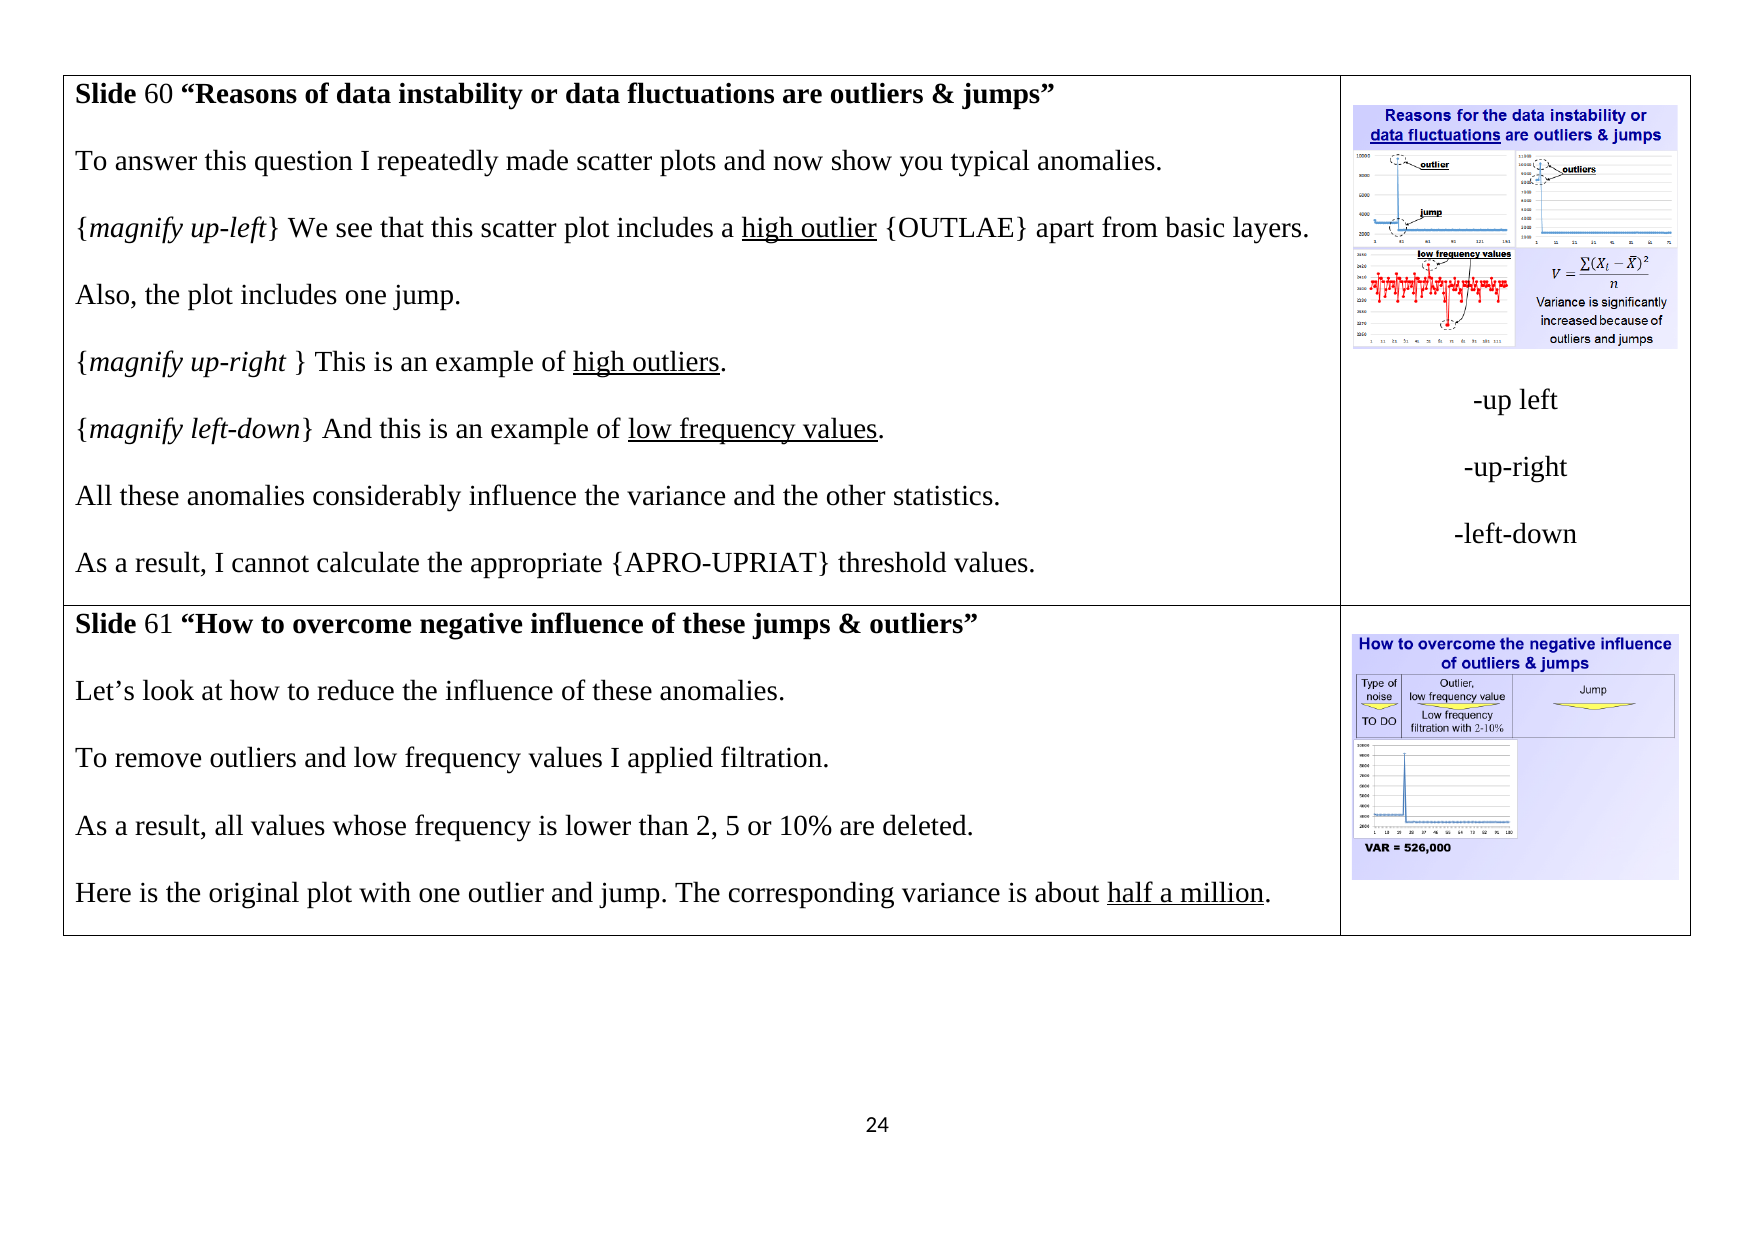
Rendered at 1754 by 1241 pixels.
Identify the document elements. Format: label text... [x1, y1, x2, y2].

table_cell Slide 60 “Reasons of data instability or data fluctuations are outliers & jumps” To answer this question I repeatedly made scatter plots and now show you typical anomalies. {magnify up-left} We see that this scatter plot includes a high outlier {OUTLAE} apart from basic layers. Also, the plot includes one jump. {magnify up-right } This is an example of high outliers. {magnify left-down} And this is an example of low frequency values. All these anomalies considerably influence the variance and the other statistics. As a result, I cannot calculate the appropriate {APRO-UPRIAT} threshold values. [64, 76, 1340, 605]
table_cell -up left -up-right -left-down [1341, 76, 1690, 605]
picture [1353, 105, 1678, 349]
table_cell [1341, 606, 1690, 934]
table_cell Slide 61 “How to overcome negative influence of these jumps & outliers” Let’s look at how to reduce the influence of these anomalies. To remove outliers and low frequency values I applied filtration. As a result, all values whose frequency is lower than 2, 5 or 10% are deleted. Here is the original plot with one outlier and jump. The corresponding variance is about half a million. [64, 606, 1340, 934]
picture [1351, 634, 1679, 880]
